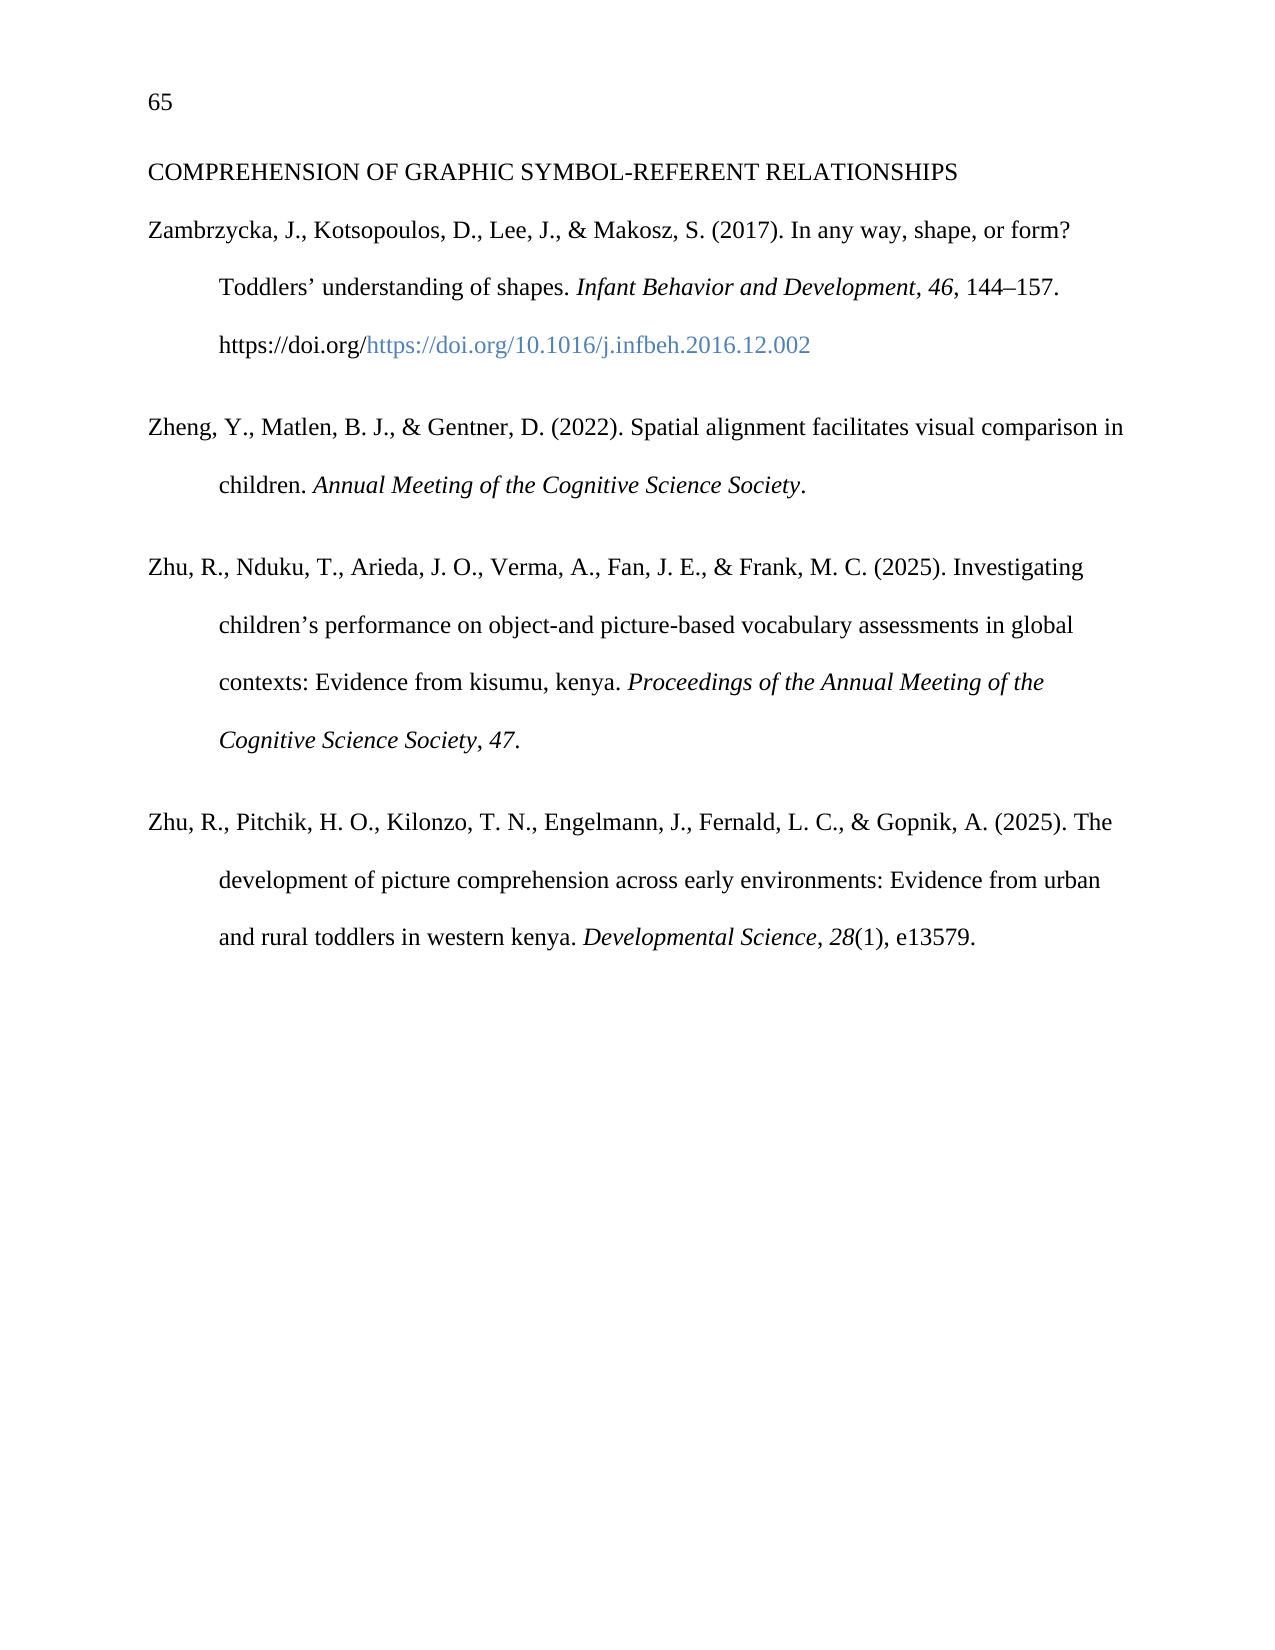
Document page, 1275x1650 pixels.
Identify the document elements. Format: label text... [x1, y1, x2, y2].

text Zambrzycka, J., Kotsopoulos, D., Lee, J., & Makosz, S. (2017). In any way, shape, or form? Toddlers’ understanding of shapes. Infant Behavior and Development, 46, 144–157. https://doi.org/https://doi.org/10.1016/j.infbeh.2016.12.002 [148, 215, 1127, 359]
text Zhu, R., Nduku, T., Arieda, J. O., Verma, A., Fan, J. E., & Frank, M. C. (2025). Investigating children’s performance on object-and picture-based vocabulary assessments in global contexts: Evidence from kisumu, kenya. Proceedings of the Annual Meeting of the Cognitive Science Society, 47. [148, 552, 1127, 754]
text Zhu, R., Pitchik, H. O., Kilonzo, T. N., Engelmann, J., Fernald, L. C., & Gopnik, A. (2025). The development of picture comprehension across early environments: Evidence from urban and rural toddlers in western kenya. Developmental Science, 28(1), e13579. [148, 807, 1127, 951]
text Zheng, Y., Matlen, B. J., & Gentner, D. (2022). Spatial alignment facilitates visual comparison in children. Annual Meeting of the Cognitive Science Society. [148, 412, 1127, 499]
